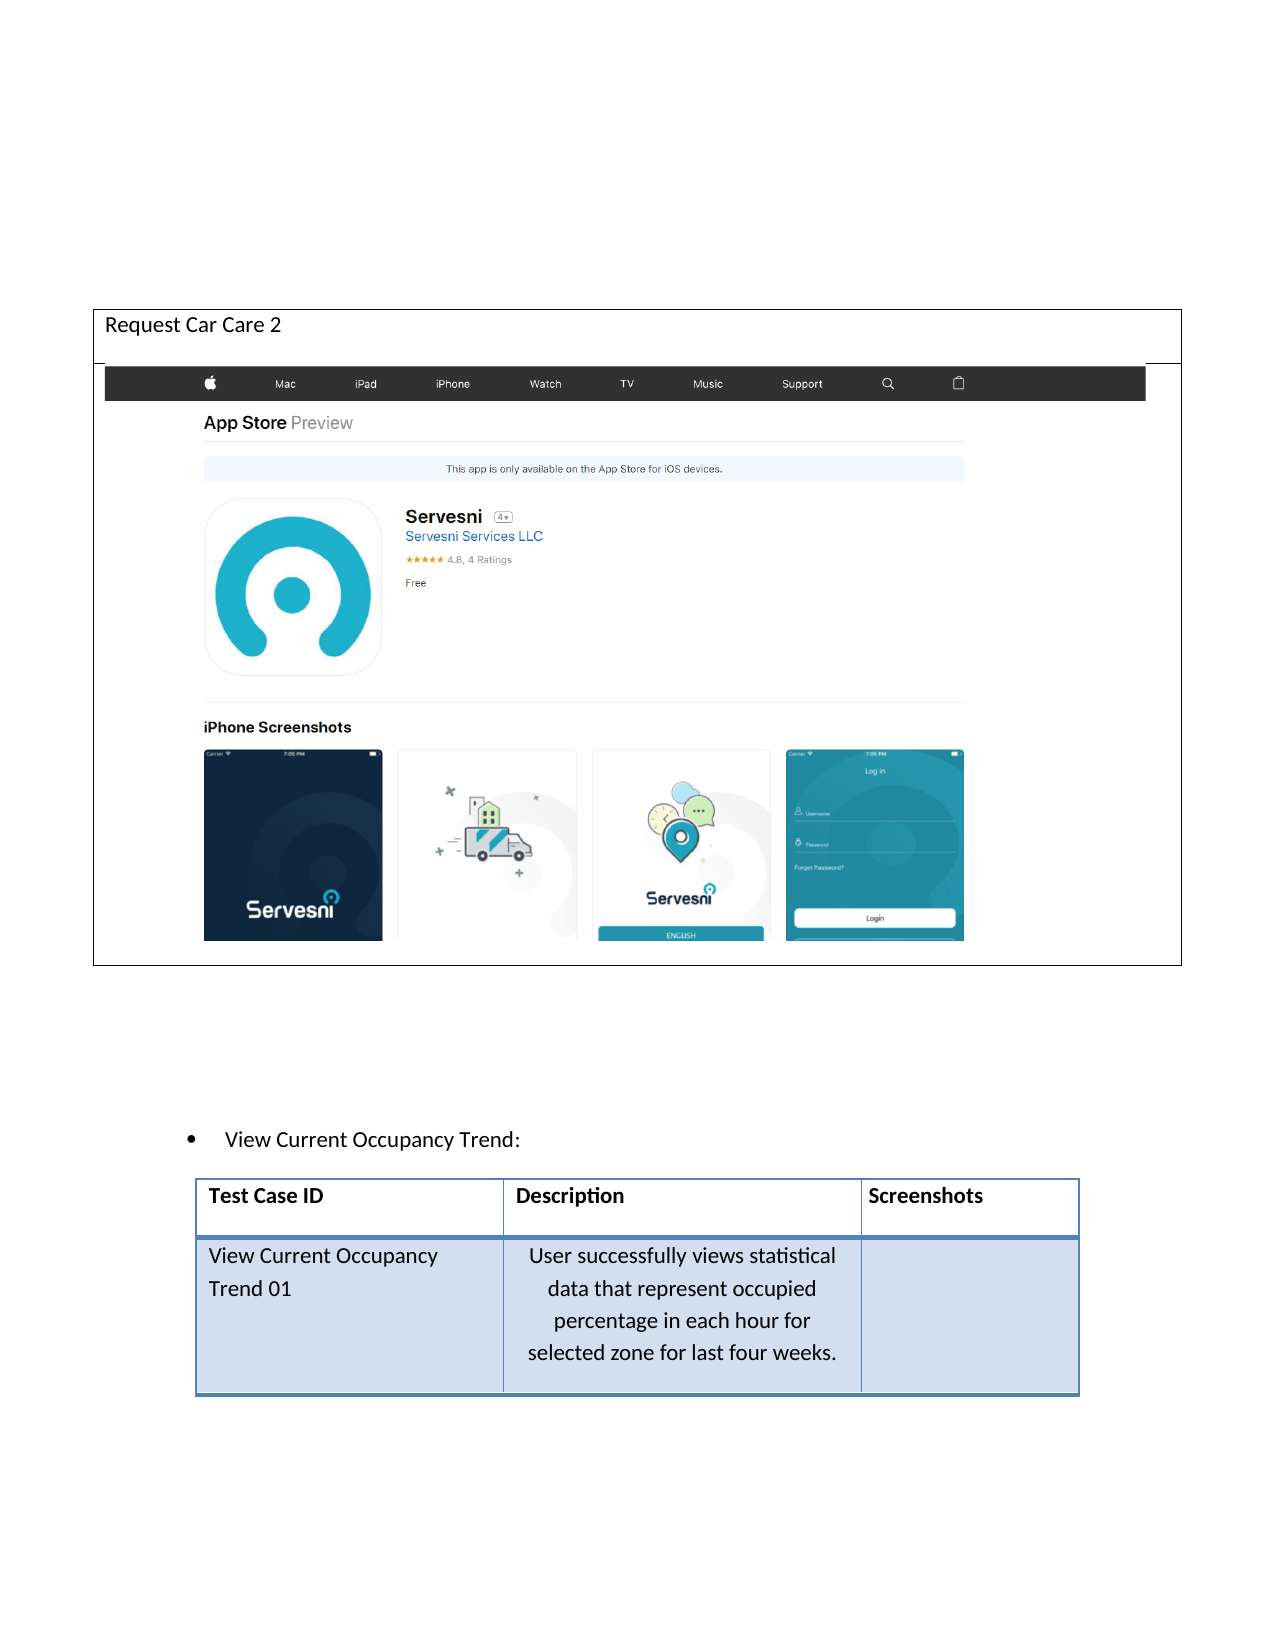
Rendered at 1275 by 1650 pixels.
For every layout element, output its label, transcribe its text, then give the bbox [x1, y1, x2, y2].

list View Current Occupancy Trend: [187, 1125, 1125, 1153]
table_cell [862, 1240, 1078, 1392]
table_header Test Case ID [197, 1180, 503, 1235]
picture [104, 363, 1146, 941]
table_header Request Car Care 2 [94, 310, 1181, 363]
table_header Screenshots [862, 1180, 1078, 1235]
table_cell [94, 364, 1181, 965]
table_header Description [504, 1180, 861, 1235]
table_cell View Current Occupancy Trend 01 [197, 1240, 503, 1392]
table_cell User successfully views statistical data that represent occupied percentage in each hour for selected zone for last four weeks. [504, 1240, 861, 1392]
